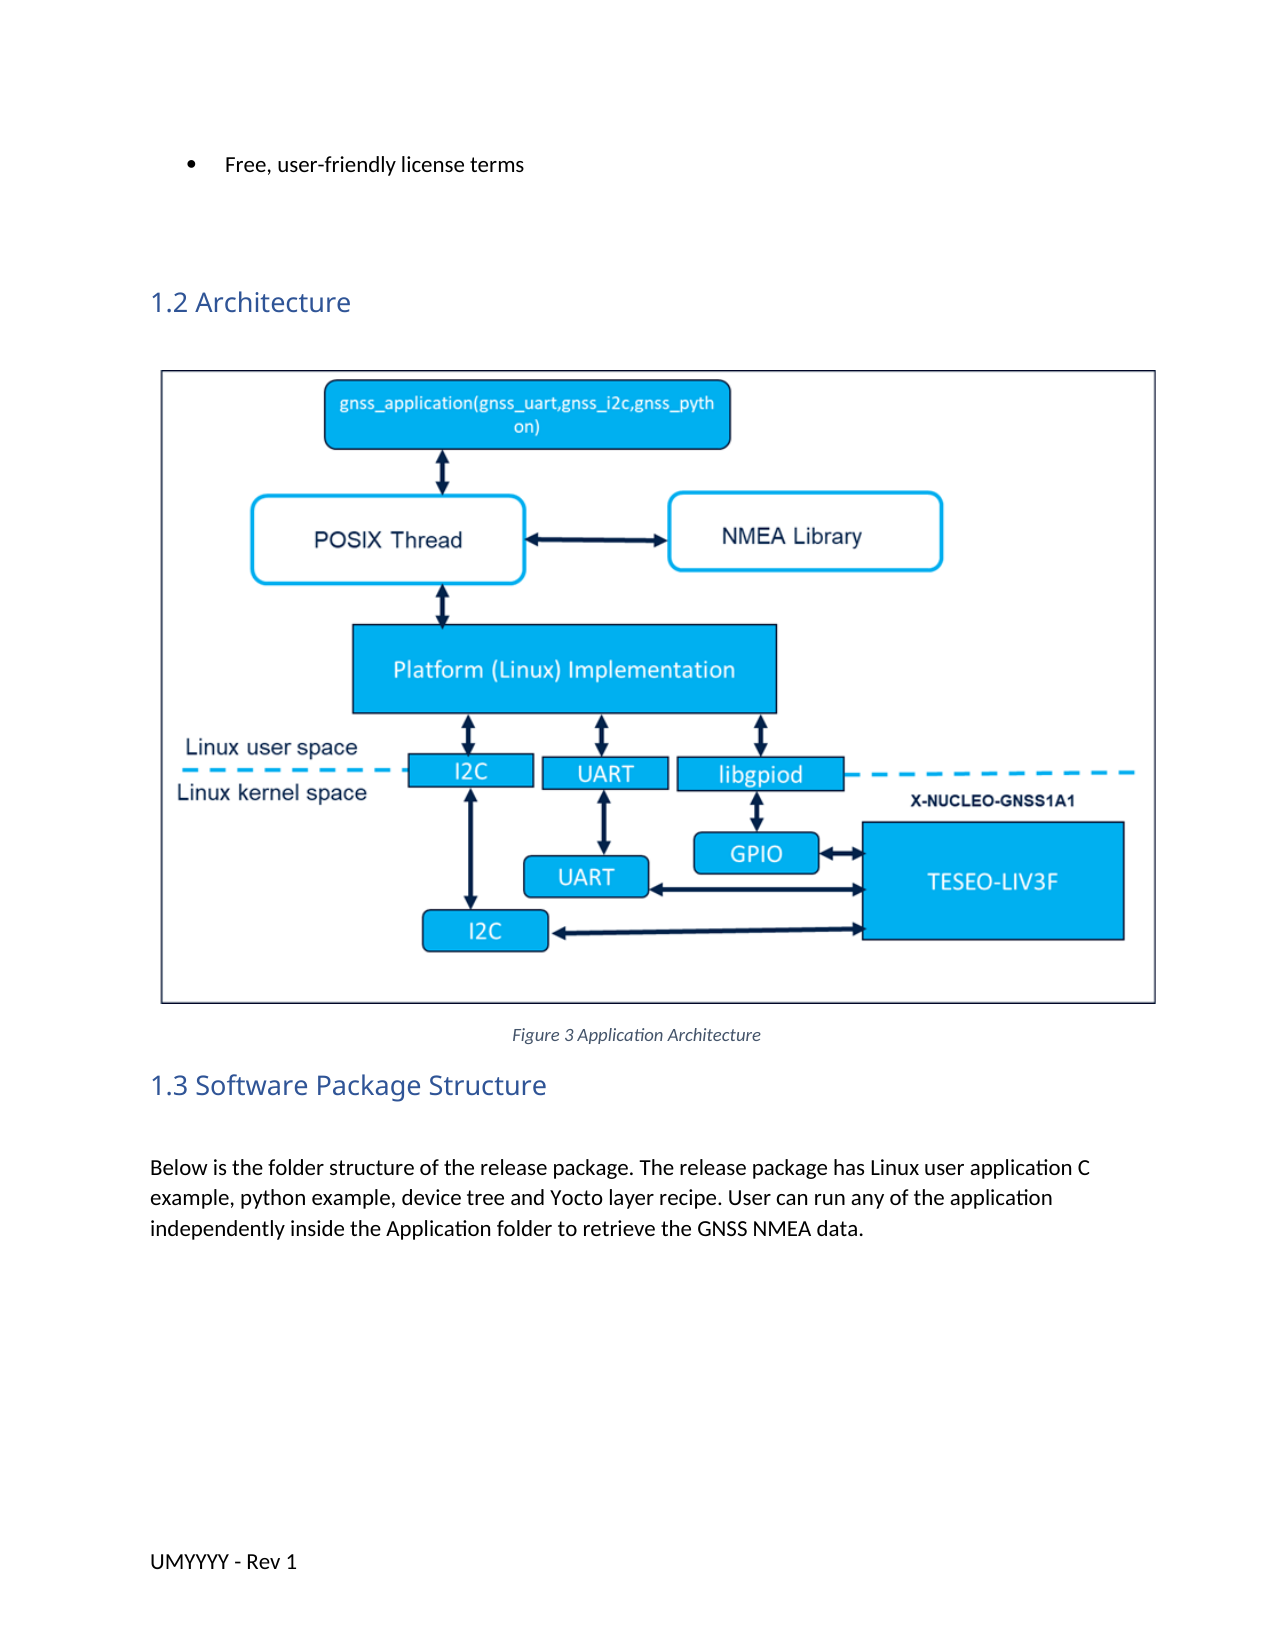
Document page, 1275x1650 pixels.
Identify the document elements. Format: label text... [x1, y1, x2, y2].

picture [150, 370, 1156, 1004]
subtitle 1.3 Software Package Structure [150, 1067, 1125, 1103]
list Free, user-friendly license terms [187, 150, 1123, 178]
text Below is the folder structure of the release package. The release package has Linux user application C example, python example, device tree and Yocto layer recipe. User can run any of the application independently inside the Application folder to retrieve the GNSS NMEA data. [150, 1153, 1125, 1242]
subtitle 1.2 Architecture [150, 283, 1125, 320]
